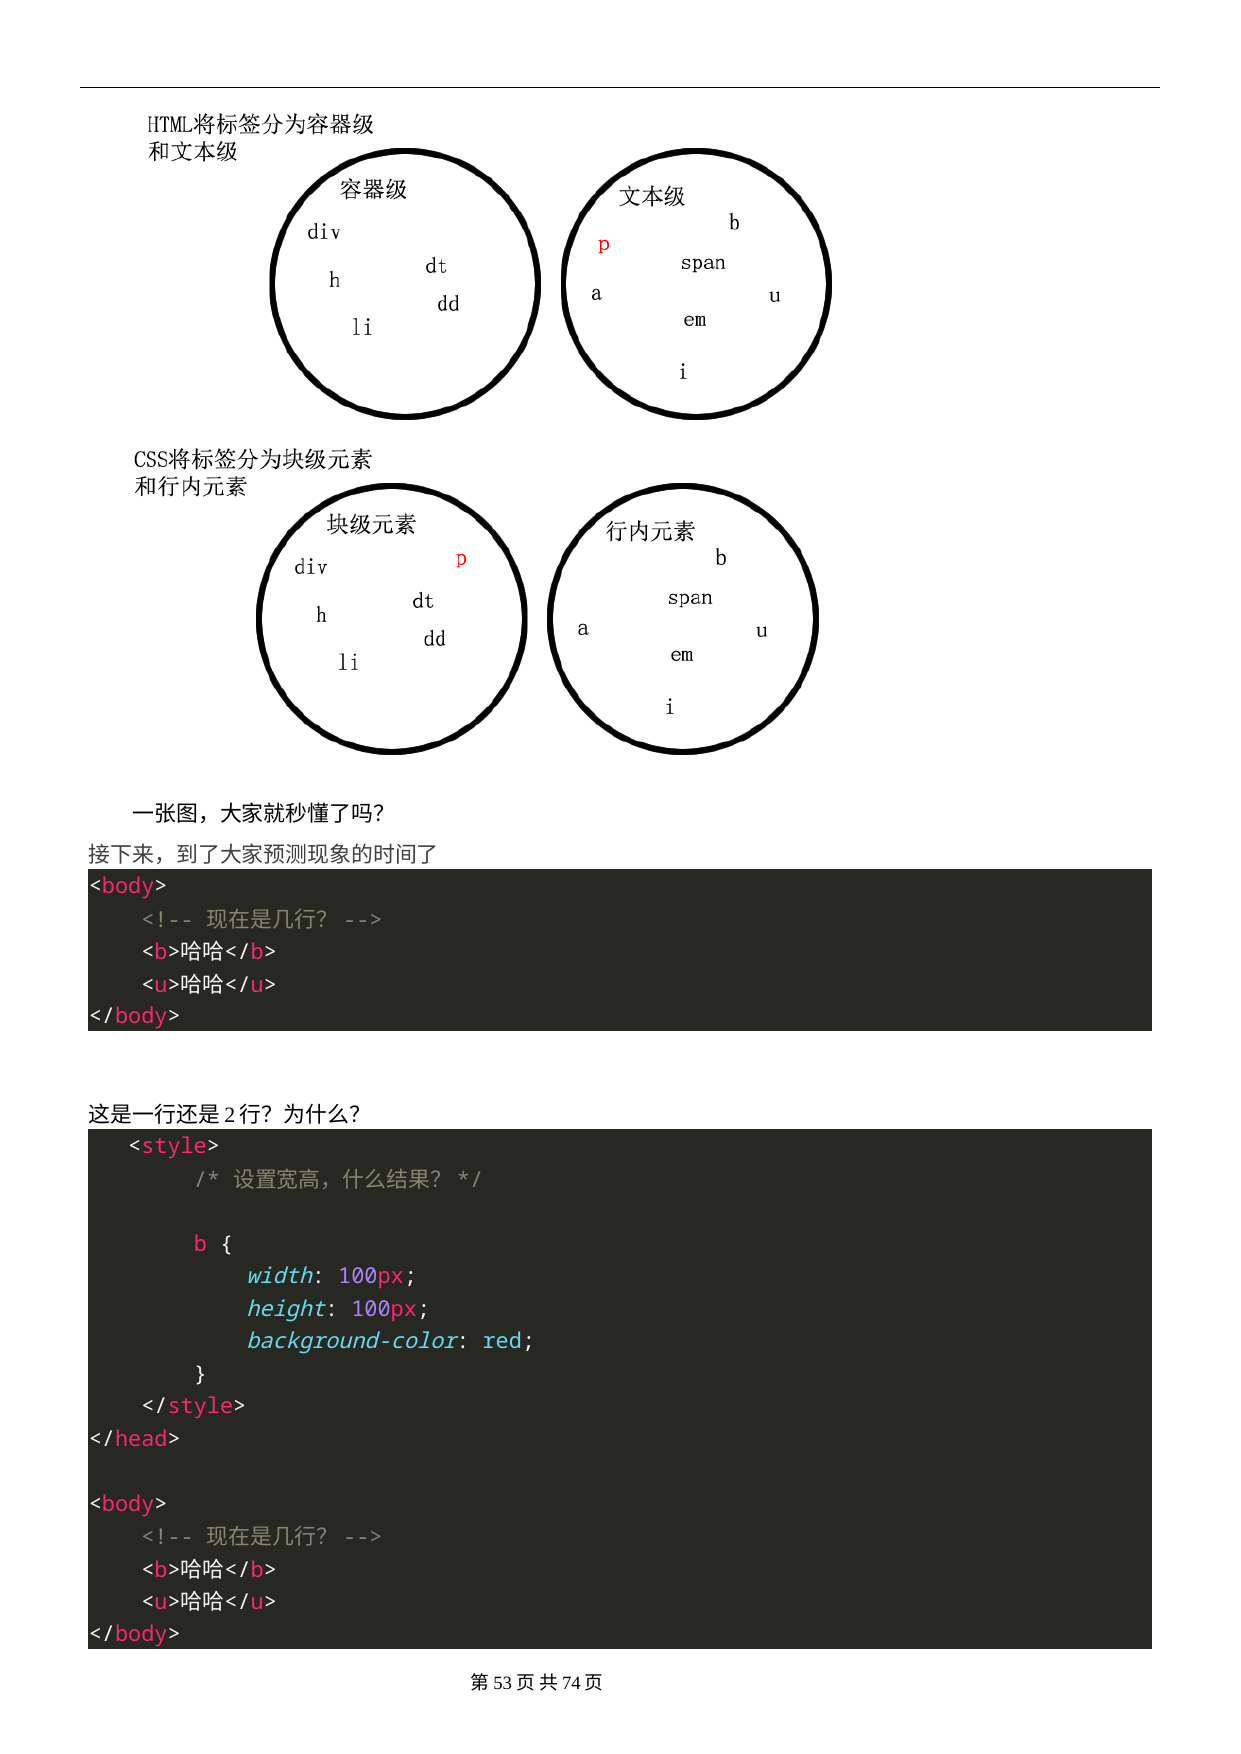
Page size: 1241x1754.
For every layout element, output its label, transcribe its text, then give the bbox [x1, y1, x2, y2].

text 这是一行还是2行？为什么？ [88, 1096, 1152, 1129]
text </head> [88, 1421, 1152, 1454]
text width: 100px; [88, 1259, 1152, 1291]
text <!-- 现在是几行？ --> [88, 1519, 1152, 1551]
text 一张图，大家就秒懂了吗？ [88, 796, 1152, 828]
text <u>哈哈</u> [88, 966, 1152, 999]
text } [88, 1356, 1152, 1389]
text </style> [88, 1389, 1152, 1421]
text height: 100px; [88, 1291, 1152, 1324]
text <u>哈哈</u> [88, 1584, 1152, 1616]
text <b>哈哈</b> [88, 1551, 1152, 1584]
text </body> [88, 999, 1152, 1031]
text b { [88, 1226, 1152, 1259]
text <!-- 现在是几行？ --> [88, 901, 1152, 934]
text <body> [88, 1486, 1152, 1519]
text <b>哈哈</b> [88, 934, 1152, 966]
text </body> [88, 1616, 1152, 1649]
text /* 设置宽高，什么结果？ */ [88, 1161, 1152, 1194]
text 接下来，到了大家预测现象的时间了 [88, 836, 1152, 869]
text <body> [88, 869, 1152, 901]
picture [132, 106, 905, 777]
text background-color: red; [88, 1324, 1152, 1356]
text <style> [88, 1129, 1152, 1161]
